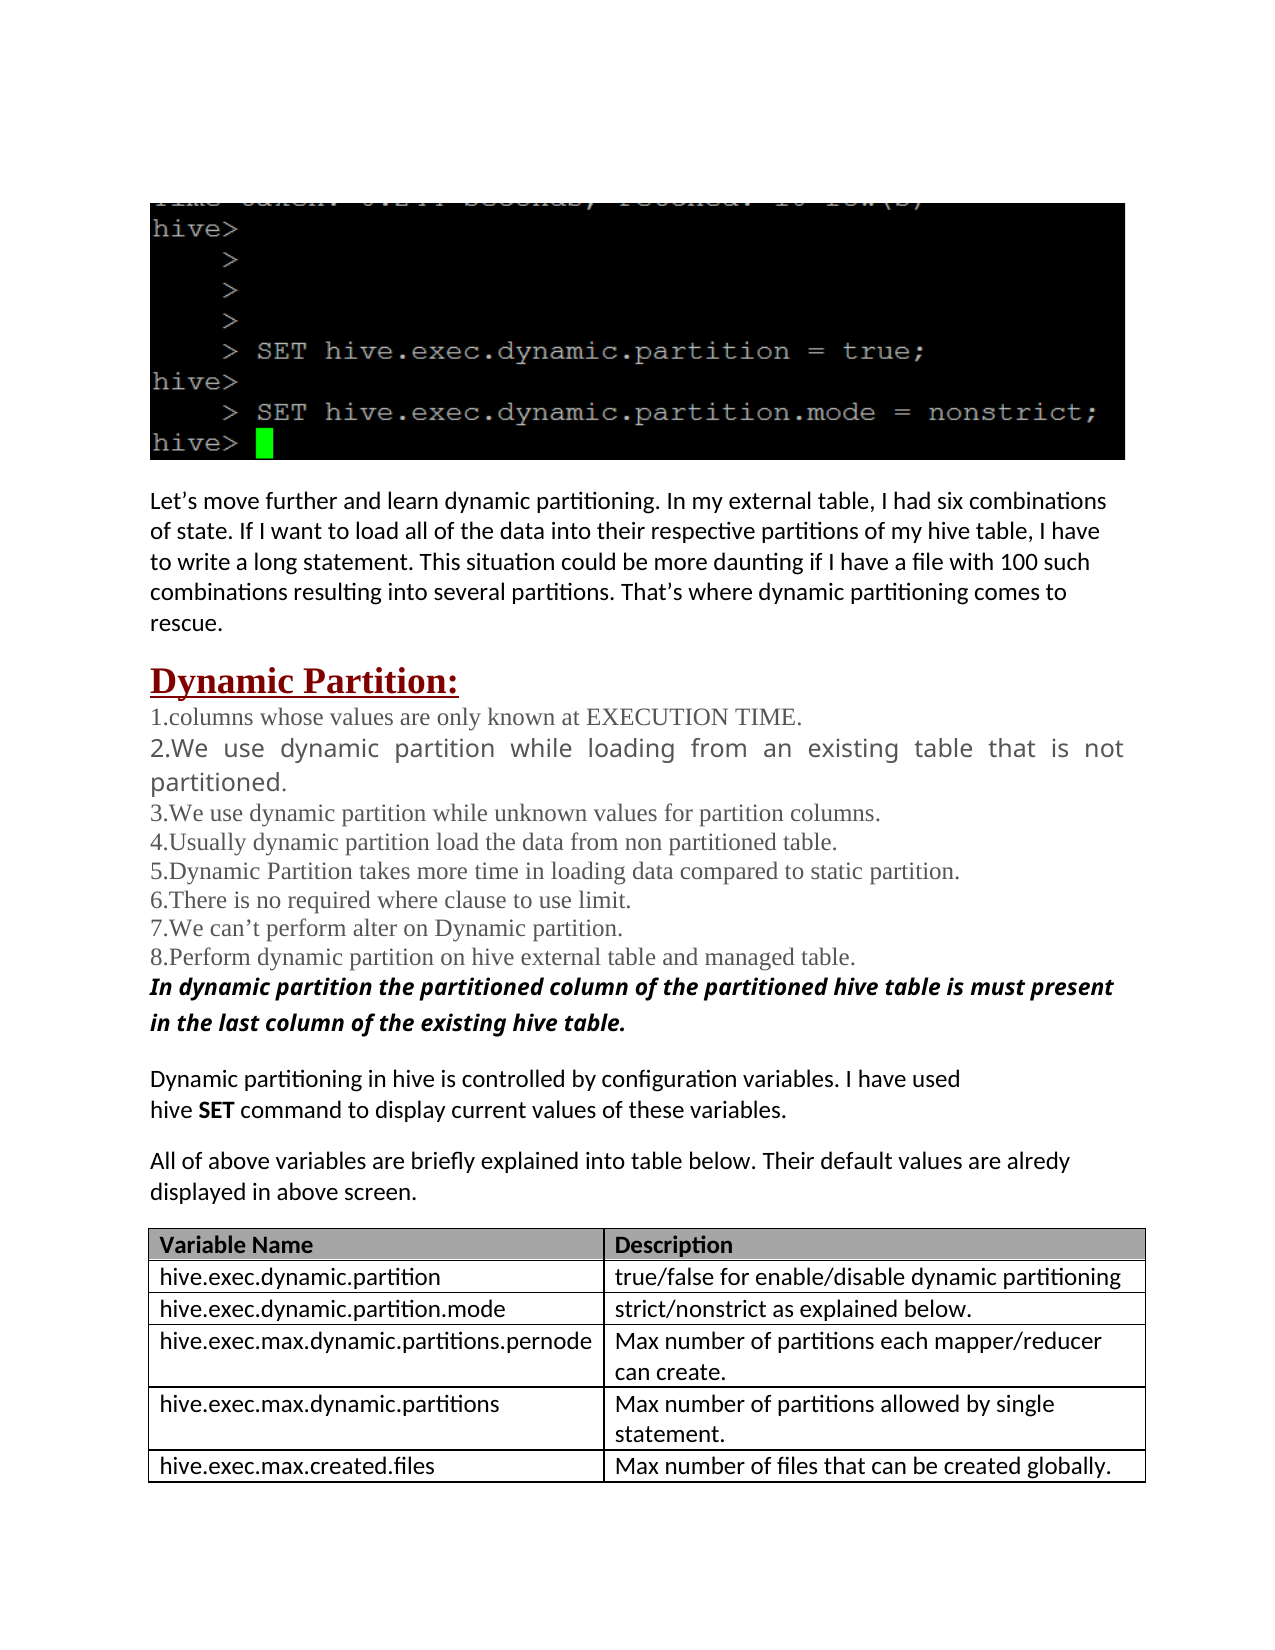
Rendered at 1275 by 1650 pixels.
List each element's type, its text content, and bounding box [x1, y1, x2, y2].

table_header Description [605, 1229, 1145, 1259]
text Let’s move further and learn dynamic partitioning. In my external table, I had six combinations of state. If I want to load all of the data into their respective partitions of my hive table, I have to write a long statement. This situation could be more daunting if I have a file with 100 such combinations resulting into several partitions. That’s where dynamic partitioning comes to rescue. [150, 485, 1125, 638]
text 3.We use dynamic partition while unknown values for partition columns. [150, 798, 1125, 827]
text 7.We can’t perform alter on Dynamic partition. [150, 913, 1125, 942]
text 4.Usually dynamic partition load the data from non partitioned table. [150, 827, 1125, 856]
table_cell hive.exec.max.created.files [149, 1451, 603, 1481]
table_cell Max number of partitions allowed by single statement. [605, 1388, 1145, 1449]
table_cell true/false for enable/disable dynamic partitioning [605, 1261, 1145, 1292]
text 8.Perform dynamic partition on hive external table and managed table. [150, 942, 1125, 971]
text In dynamic partition the partitioned column of the partitioned hive table is must present in the last column of the existing hive table. [150, 971, 1125, 1038]
table_cell hive.exec.max.dynamic.partitions [149, 1388, 603, 1449]
text 5.Dynamic Partition takes more time in loading data compared to static partition. [150, 856, 1125, 885]
table_cell Max number of partitions each mapper/reducer can create. [605, 1325, 1145, 1386]
table_cell hive.exec.dynamic.partition.mode [149, 1293, 603, 1324]
table_cell hive.exec.dynamic.partition [149, 1261, 603, 1292]
text Dynamic partitioning in hive is controlled by configuration variables. I have used hive SET command to display current values of these variables. [150, 1064, 1125, 1125]
text All of above variables are briefly explained into table below. Their default values are alredy displayed in above screen. [150, 1146, 1125, 1207]
table_header Variable Name [149, 1229, 603, 1259]
text 2.We use dynamic partition while loading from an existing table that is not partitioned. [150, 730, 1125, 798]
text 1.columns whose values are only known at EXECUTION TIME. [150, 702, 1125, 730]
text Dynamic Partition: [150, 658, 1125, 702]
picture [150, 203, 1125, 460]
text 6.There is no required where clause to use limit. [150, 885, 1125, 913]
table_cell Max number of files that can be created globally. [605, 1451, 1145, 1481]
table_cell strict/nonstrict as explained below. [605, 1293, 1145, 1324]
table_cell hive.exec.max.dynamic.partitions.pernode [149, 1325, 603, 1386]
